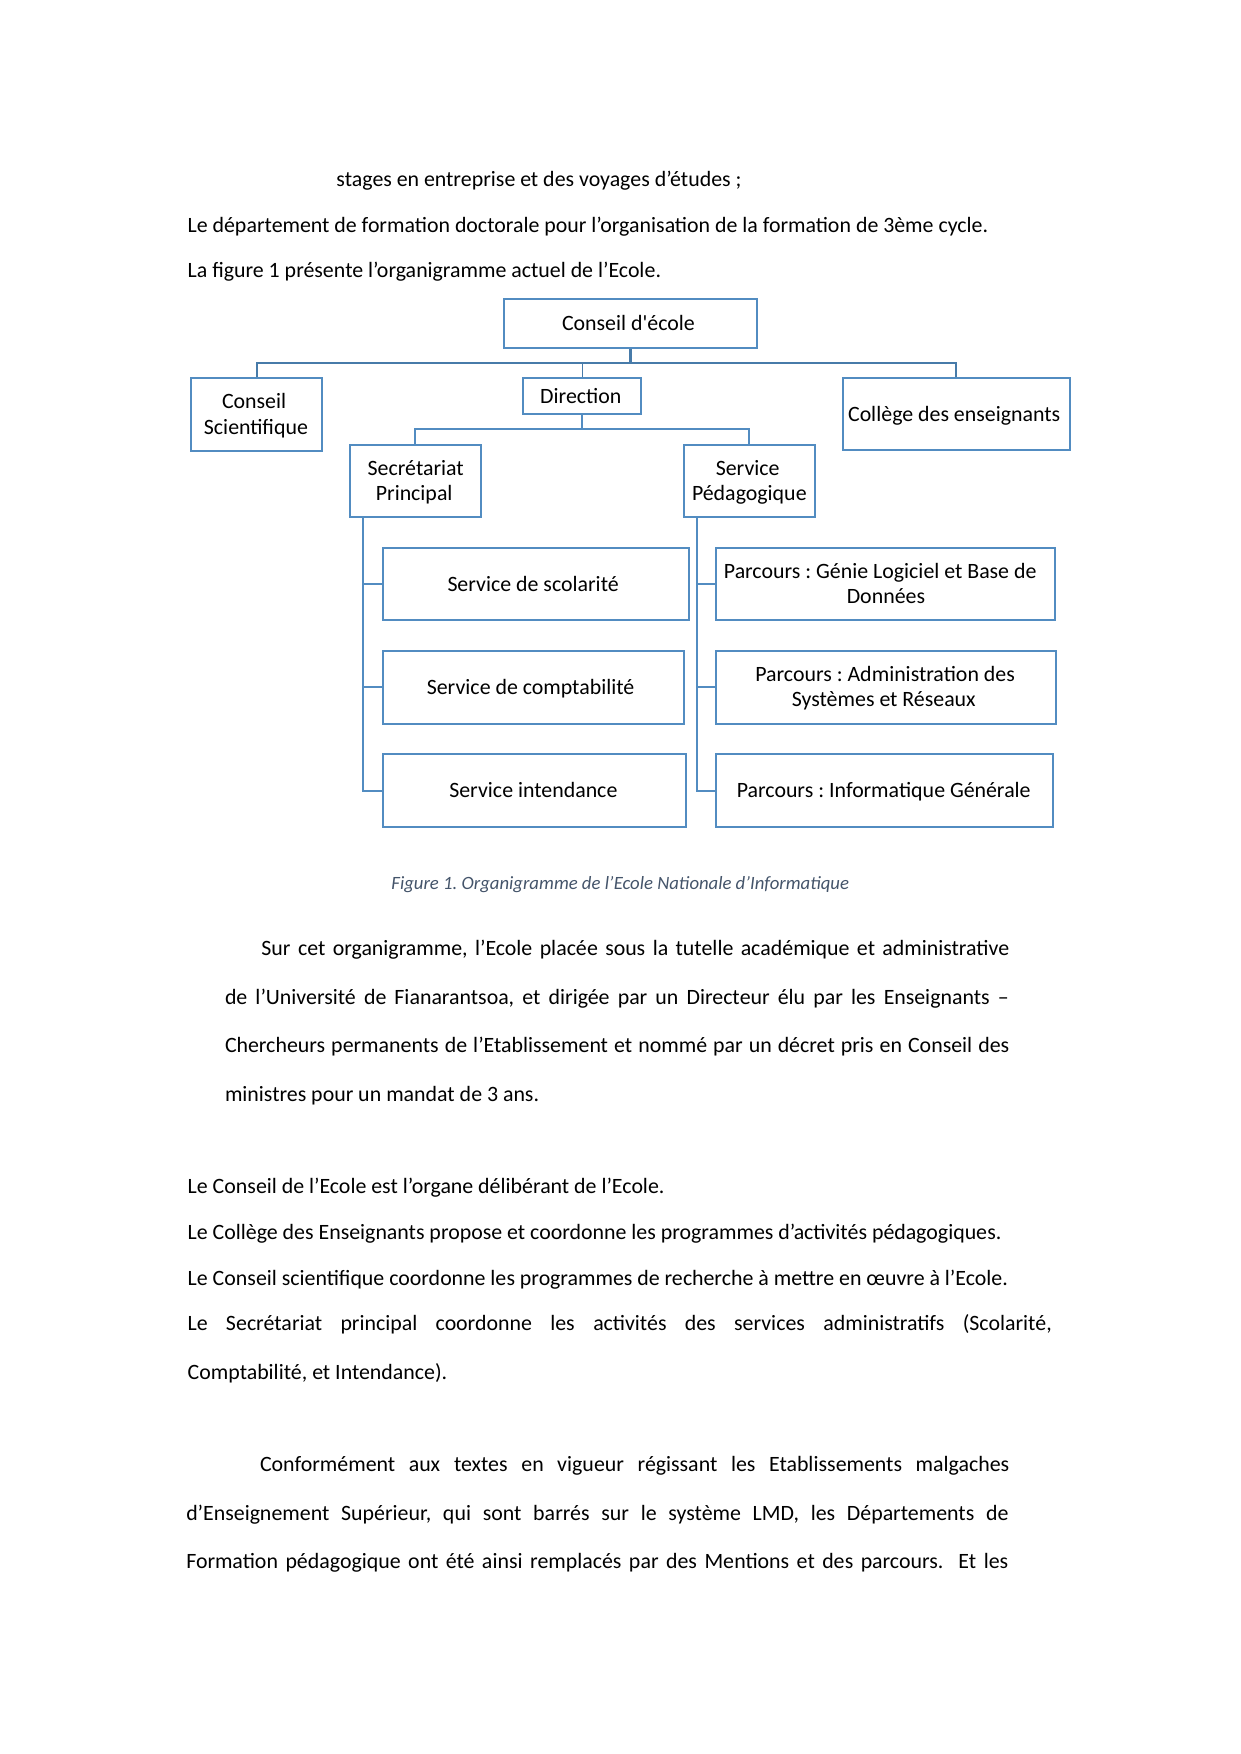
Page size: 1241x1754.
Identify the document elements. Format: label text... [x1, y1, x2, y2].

text Sur cet organigramme, l’Ecole placée sous la tutelle académique et administrative de l’Université de Fianarantsoa, et dirigée par un Directeur élu par les Enseignants – Chercheurs permanents de l’Etablissement et nommé par un décret pris en Conseil des ministres pour un mandat de 3 ans. [225, 931, 1010, 1110]
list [299, 162, 1052, 194]
text Le Conseil scientifique coordonne les programmes de recherche à mettre en œuvre à l’Ecole. [187, 1261, 1053, 1293]
text Le Secrétariat principal coordonne les activités des services administratifs (Scolarité, Comptabilité, et Intendance). [187, 1307, 1053, 1388]
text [186, 1447, 1009, 1577]
text Le Conseil de l’Ecole est l’organe délibérant de l’Ecole. [187, 1169, 1053, 1202]
text Le département de formation doctorale pour l’organisation de la formation de 3ème cycle. [187, 208, 1053, 240]
text La figure 1 présente l’organigramme actuel de l’Ecole. [187, 254, 1053, 286]
text Figure 1. Organigramme de l’Ecole Nationale d’Informatique [187, 866, 1053, 899]
text Le Collège des Enseignants propose et coordonne les programmes d’activités pédagogiques. [187, 1215, 1053, 1247]
